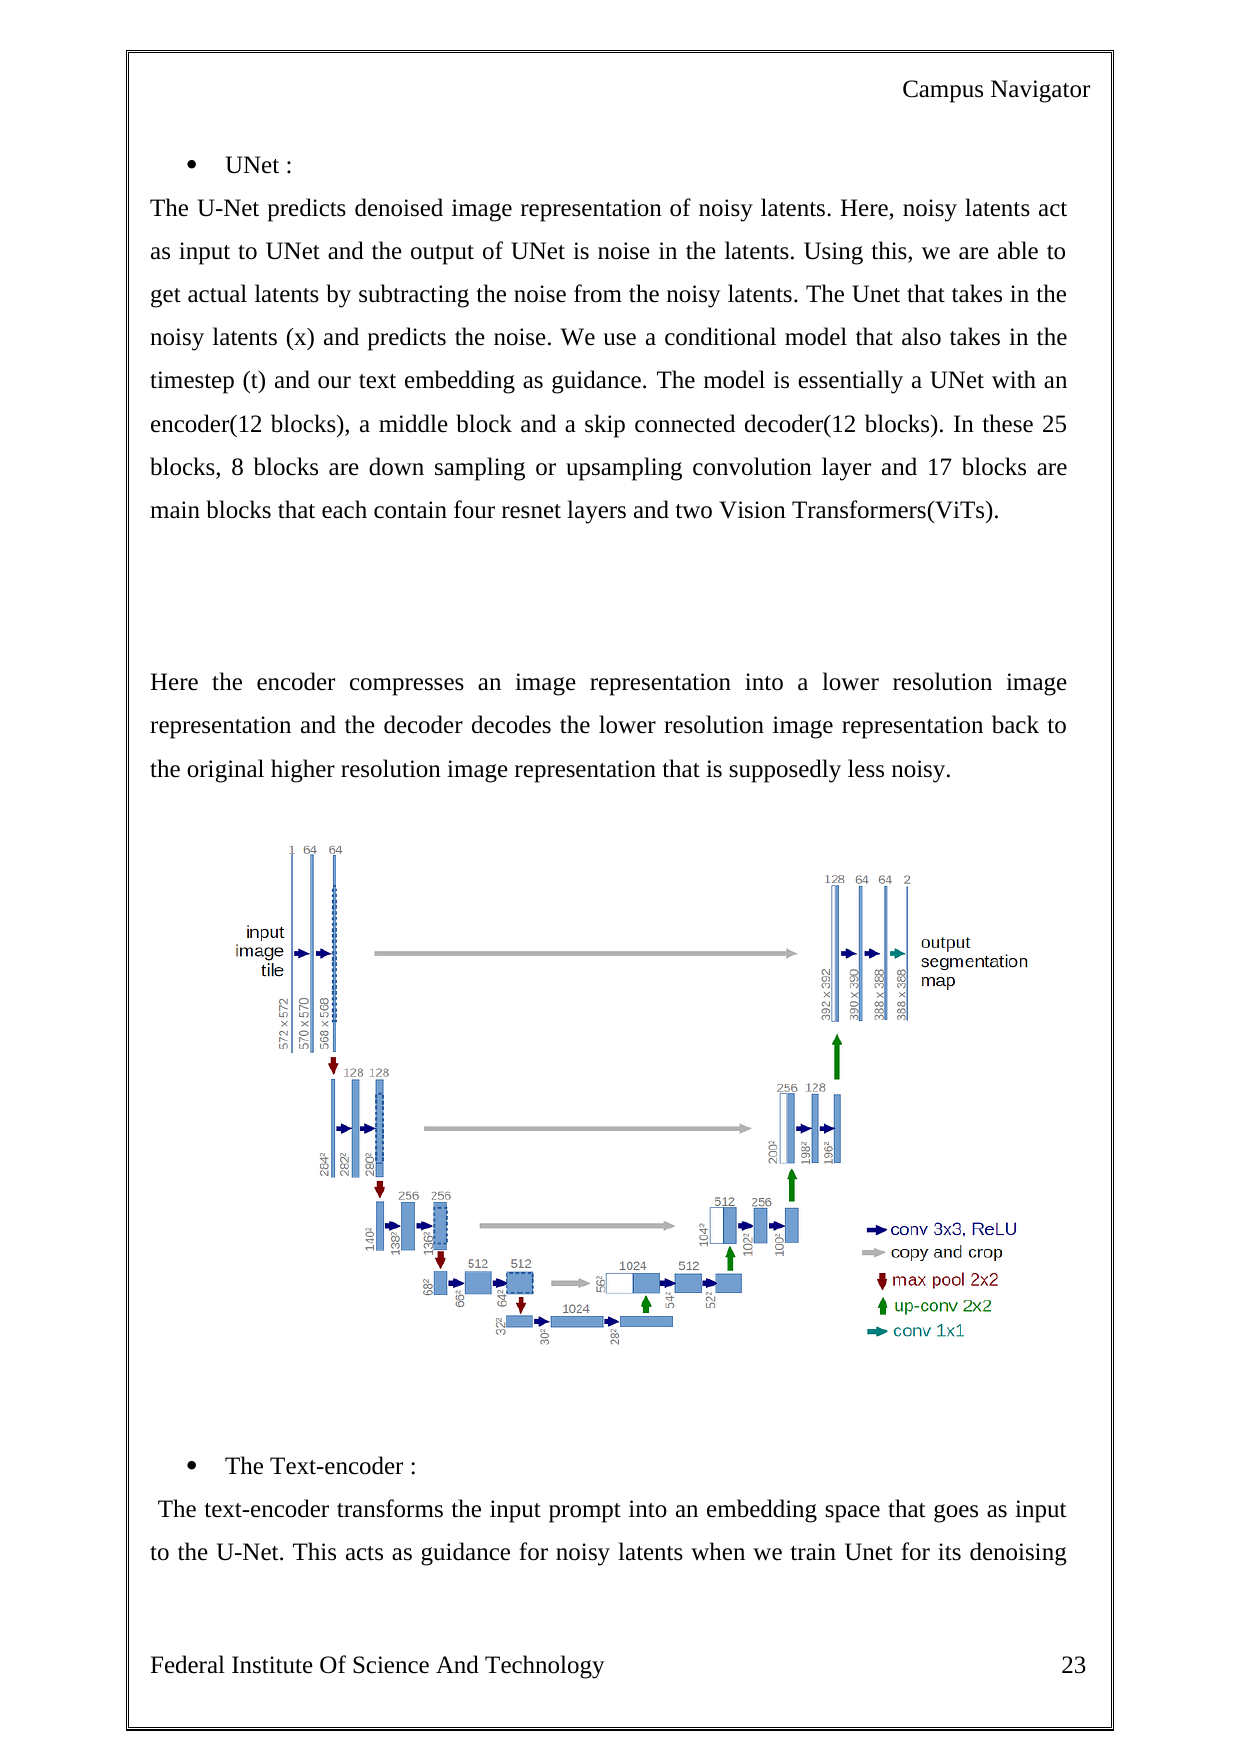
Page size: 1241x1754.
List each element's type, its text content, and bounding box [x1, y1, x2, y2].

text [150, 1494, 1068, 1566]
list The Text-encoder : [187, 1451, 1068, 1480]
picture [225, 840, 1034, 1351]
list UNet : [187, 150, 1068, 179]
text The U-Net predicts denoised image representation of noisy latents. Here, noisy latents act as input to UNet and the output of UNet is noise in the latents. Using this, we are able to get actual latents by subtracting the noise from the noisy latents. The Unet that takes in the noisy latents (x) and predicts the noise. We use a conditional model that also takes in the timestep (t) and our text embedding as guidance. The model is essentially a UNet with an encoder(12 blocks), a middle block and a skip connected decoder(12 blocks). In these 25 blocks, 8 blocks are down sampling or upsampling convolution layer and 17 blocks are main blocks that each contain four resnet layers and two Vision Transformers(ViTs). [150, 193, 1068, 524]
text Here the encoder compresses an image representation into a lower resolution image representation and the decoder decodes the lower resolution image representation back to the original higher resolution image representation that is supposedly less noisy. [150, 667, 1068, 782]
